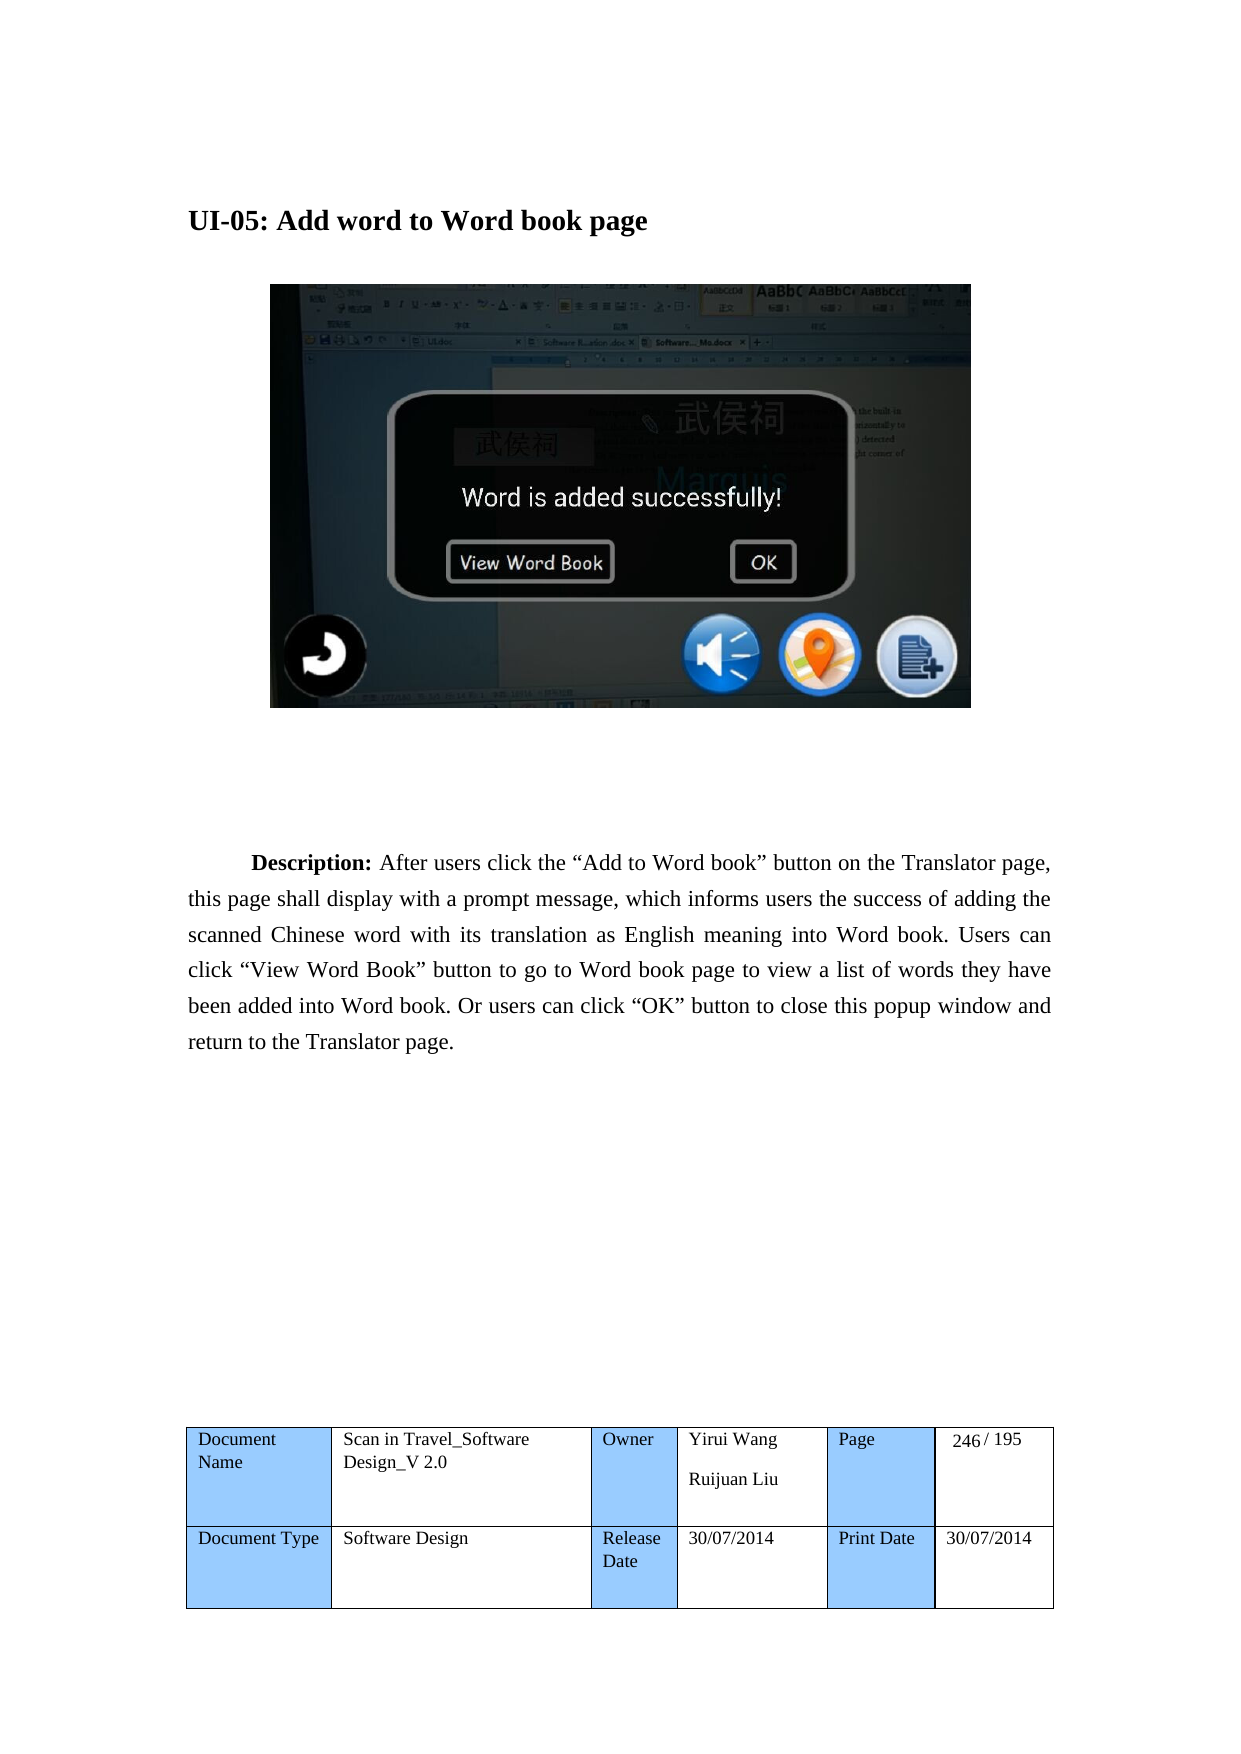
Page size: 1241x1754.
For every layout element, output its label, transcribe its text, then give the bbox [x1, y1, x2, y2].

text Description: After users click the “Add to Word book” button on the Translator page, this page shall display with a prompt message, which informs users the success of adding the scanned Chinese word with its translation as English meaning into Word book. Users can click “View Word Book” button to go to Word book page to view a list of words they have been added into Word book. Or users can click “OK” button to close this popup window and return to the Translator page. [188, 846, 1052, 1058]
text UI-05: Add word to Word book page [188, 186, 1052, 253]
picture [270, 284, 971, 708]
